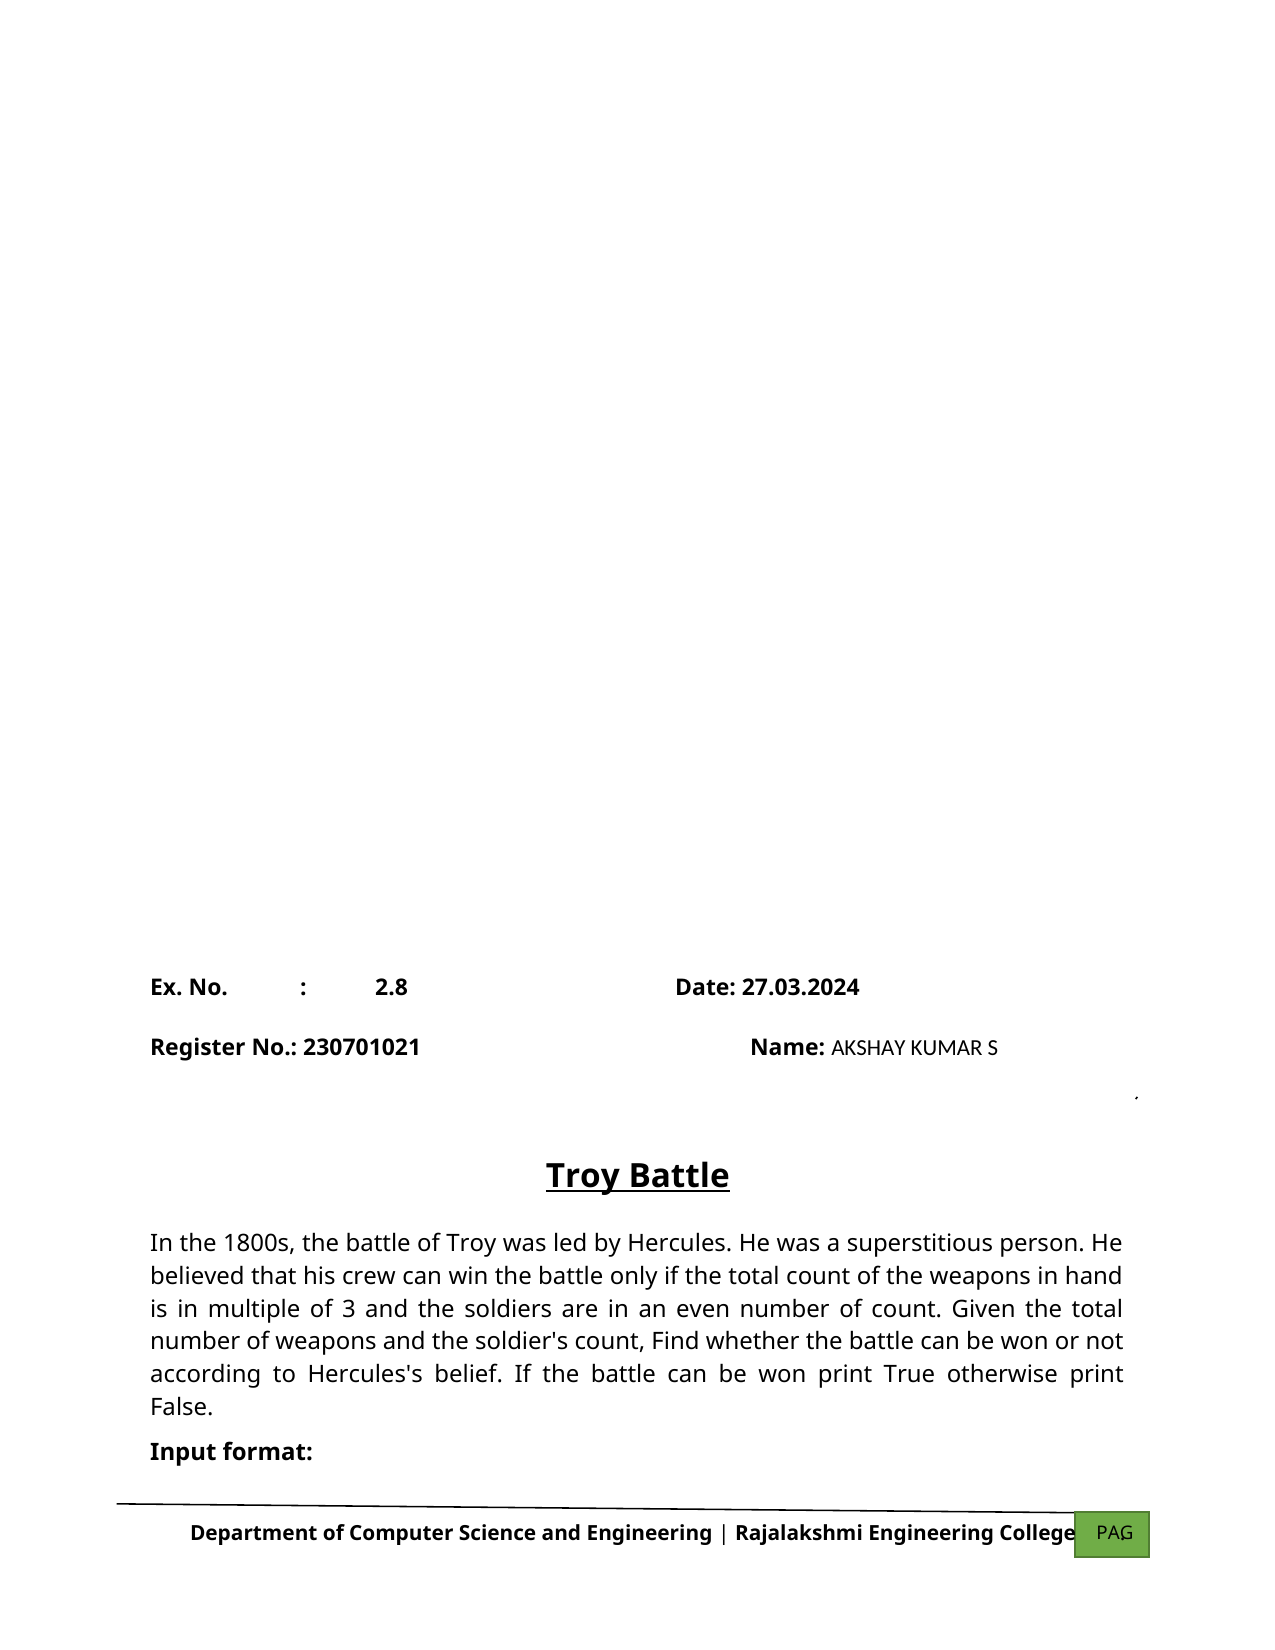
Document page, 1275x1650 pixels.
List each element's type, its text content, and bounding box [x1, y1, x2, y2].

text In the 1800s, the battle of Troy was led by Hercules. He was a superstitious person. He believed that his crew can win the battle only if the total count of the weapons in hand is in multiple of 3 and the soldiers are in an even number of count. Given the total number of weapons and the soldier's count, Find whether the battle can be won or not according to Hercules's belief. If the battle can be won print True otherwise print False. [150, 1226, 1125, 1422]
text Input format: [150, 1434, 1125, 1467]
text Register No.: 230701021 Name: AKSHAY KUMAR S [150, 1031, 1125, 1062]
text Troy Battle [150, 1152, 1125, 1197]
text Ex. No. : 2.8 Date: 27.03.2024 [150, 970, 1125, 1002]
